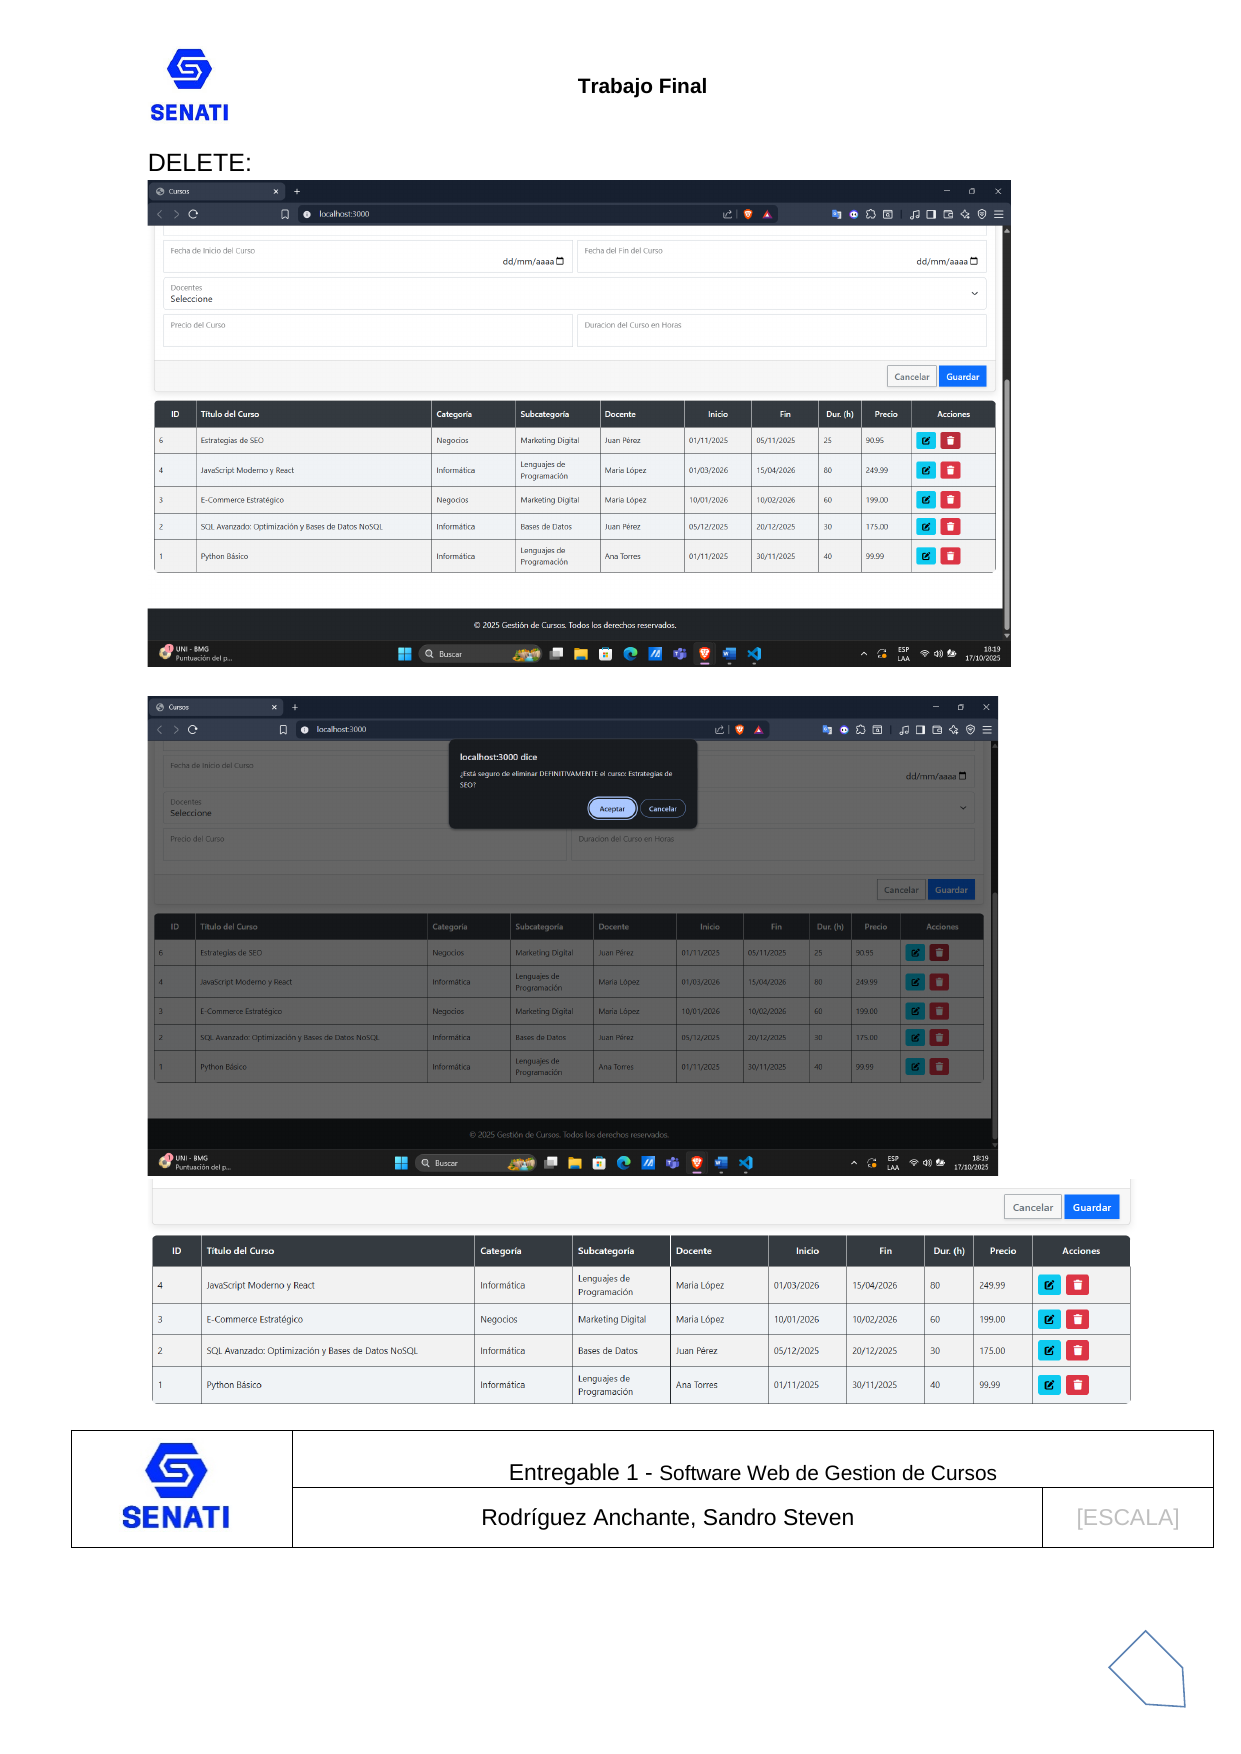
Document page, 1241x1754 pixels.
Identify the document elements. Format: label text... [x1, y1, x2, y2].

picture [147, 696, 999, 1176]
table_cell Rodríguez Anchante, Sandro Steven [293, 1488, 1042, 1547]
picture [118, 1438, 233, 1532]
table_header Entregable 1 - Software Web de Gestion de Cursos [293, 1431, 1213, 1487]
picture [147, 1179, 1137, 1405]
table_cell [ESCALA] [1043, 1488, 1213, 1547]
picture [147, 46, 231, 124]
picture [147, 180, 1011, 667]
table_header [72, 1431, 292, 1547]
